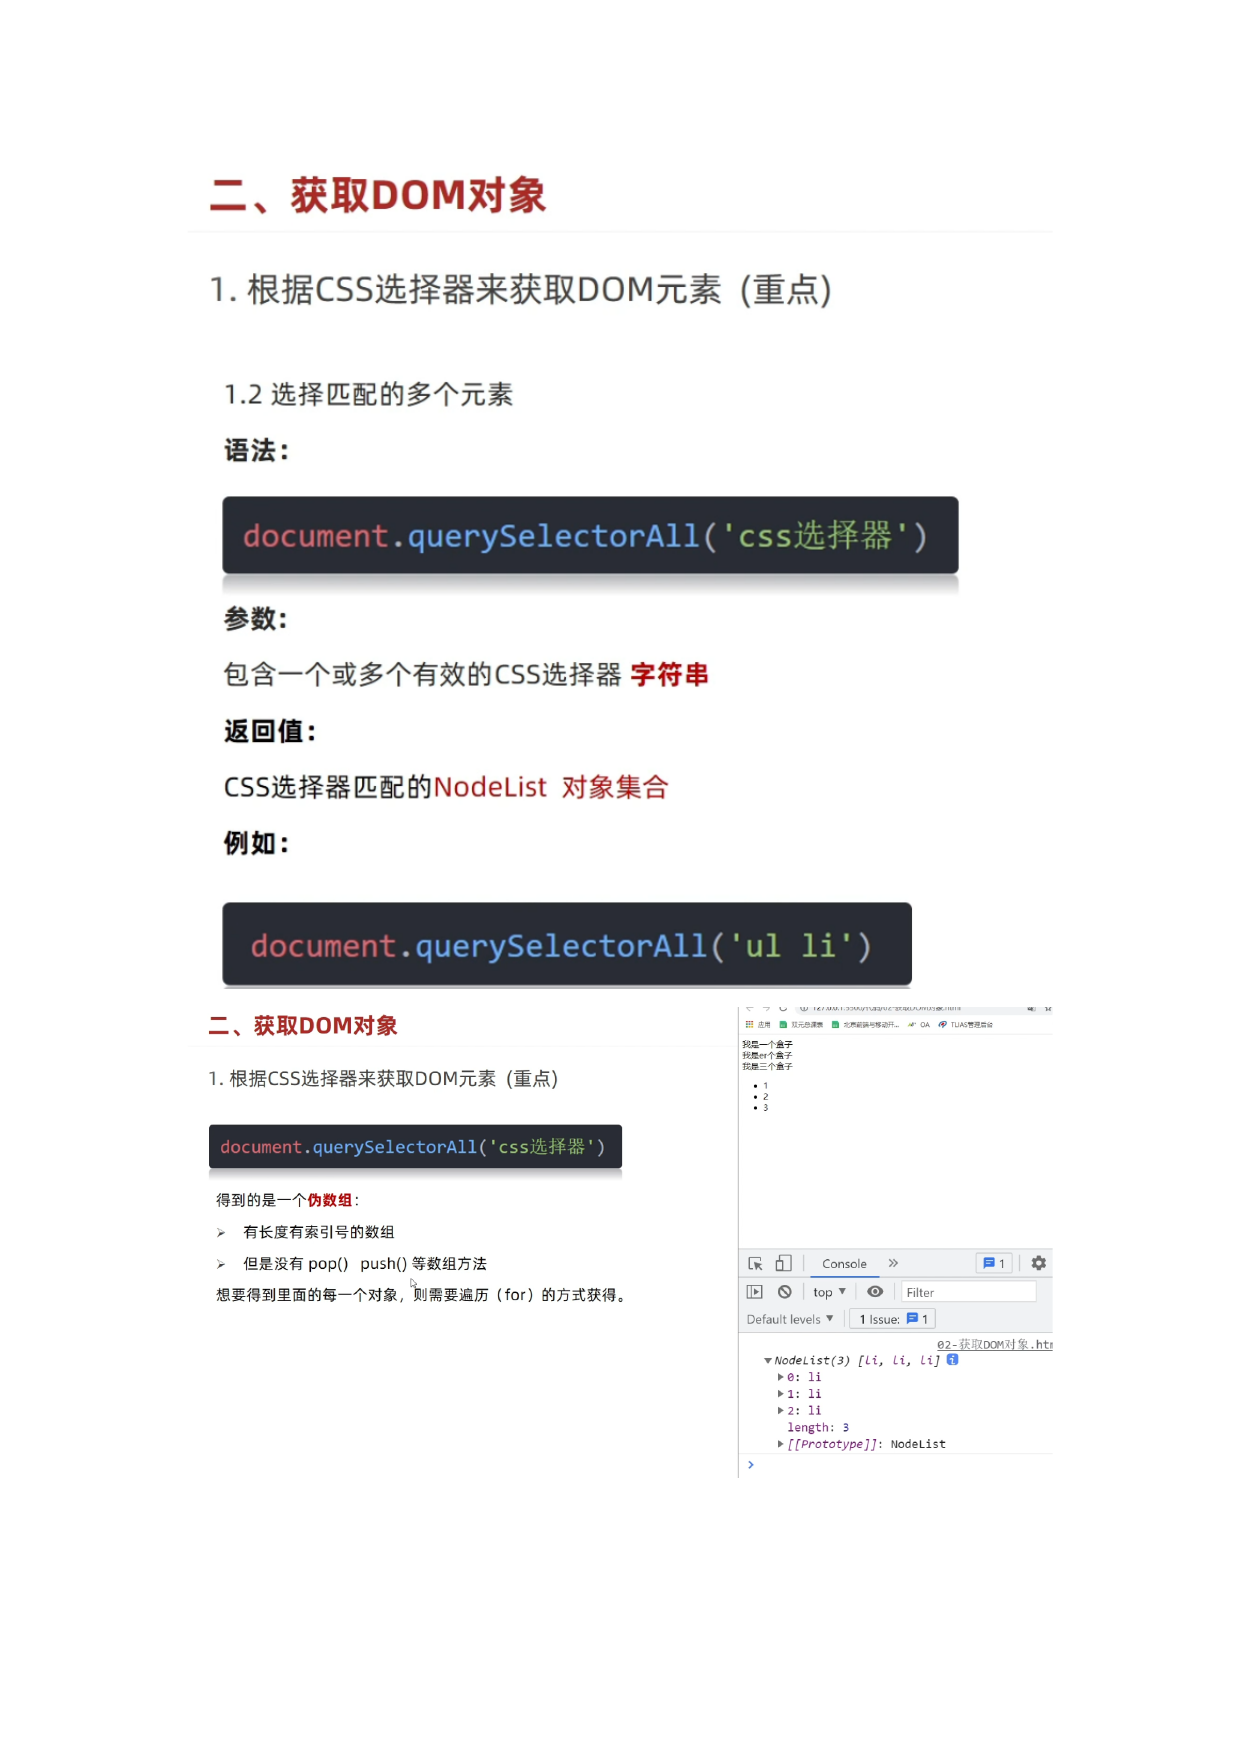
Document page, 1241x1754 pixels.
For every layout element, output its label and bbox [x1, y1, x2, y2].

picture [187, 162, 1053, 989]
picture [187, 1007, 1053, 1478]
